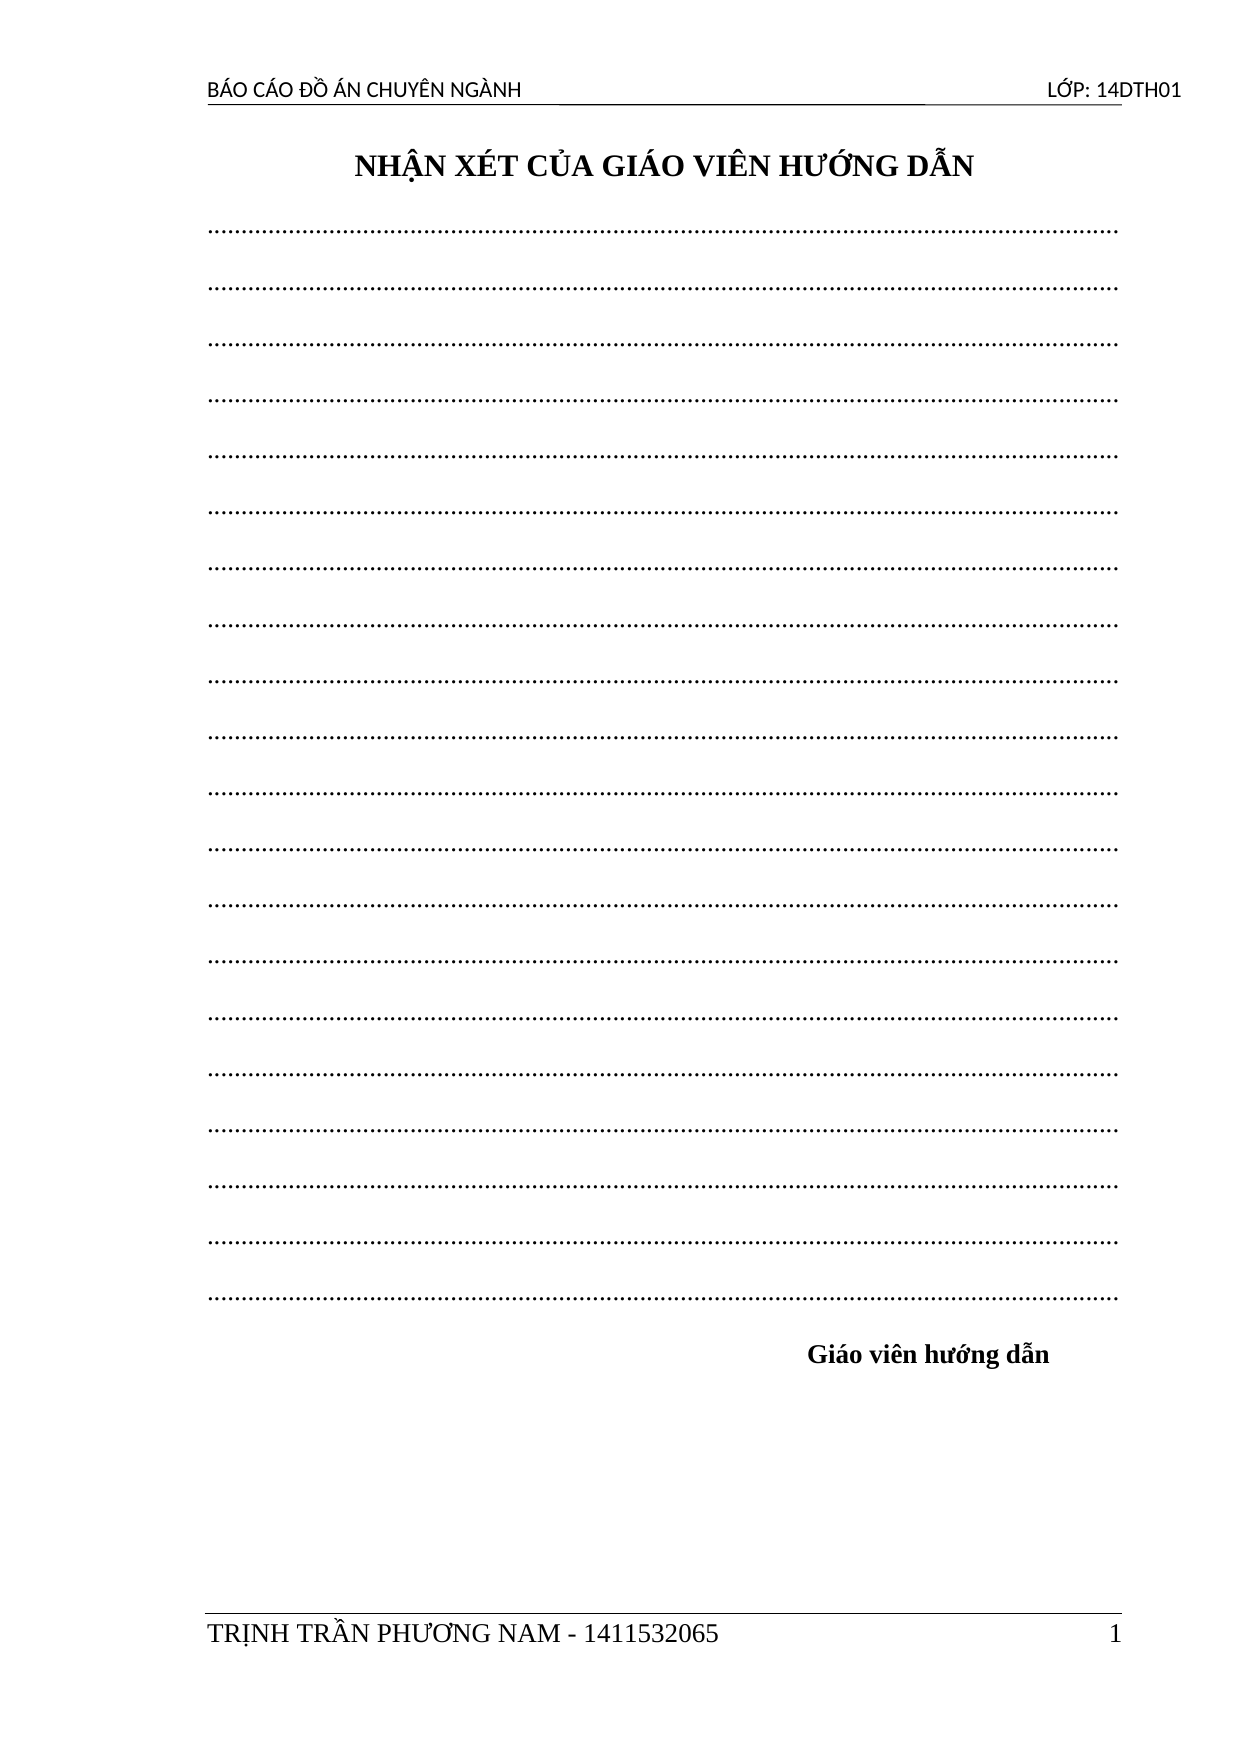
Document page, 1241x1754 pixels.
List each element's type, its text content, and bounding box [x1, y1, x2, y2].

text ....................................................................................................................................... [207, 714, 1122, 745]
text ....................................................................................................................................... [207, 770, 1122, 801]
text ....................................................................................................................................... [207, 546, 1122, 577]
text ....................................................................................................................................... [207, 1163, 1122, 1194]
text ....................................................................................................................................... [207, 377, 1122, 408]
text ....................................................................................................................................... [207, 1107, 1122, 1138]
text ....................................................................................................................................... [207, 995, 1122, 1026]
text ....................................................................................................................................... [207, 489, 1122, 521]
text ....................................................................................................................................... [207, 209, 1122, 240]
text ....................................................................................................................................... [207, 938, 1122, 970]
text ....................................................................................................................................... [207, 433, 1122, 464]
text ....................................................................................................................................... [207, 321, 1122, 352]
text Giáo viên hướng dẫn [207, 1338, 1122, 1369]
text ....................................................................................................................................... [207, 265, 1122, 296]
text ....................................................................................................................................... [207, 826, 1122, 857]
text ....................................................................................................................................... [207, 882, 1122, 913]
text ....................................................................................................................................... [207, 1051, 1122, 1082]
text ....................................................................................................................................... [207, 1275, 1122, 1307]
text ....................................................................................................................................... [207, 602, 1122, 633]
text ....................................................................................................................................... [207, 1219, 1122, 1250]
text ....................................................................................................................................... [207, 658, 1122, 689]
text NHẬN XÉT CỦA GIÁO VIÊN HƯỚNG DẪN [207, 148, 1122, 184]
